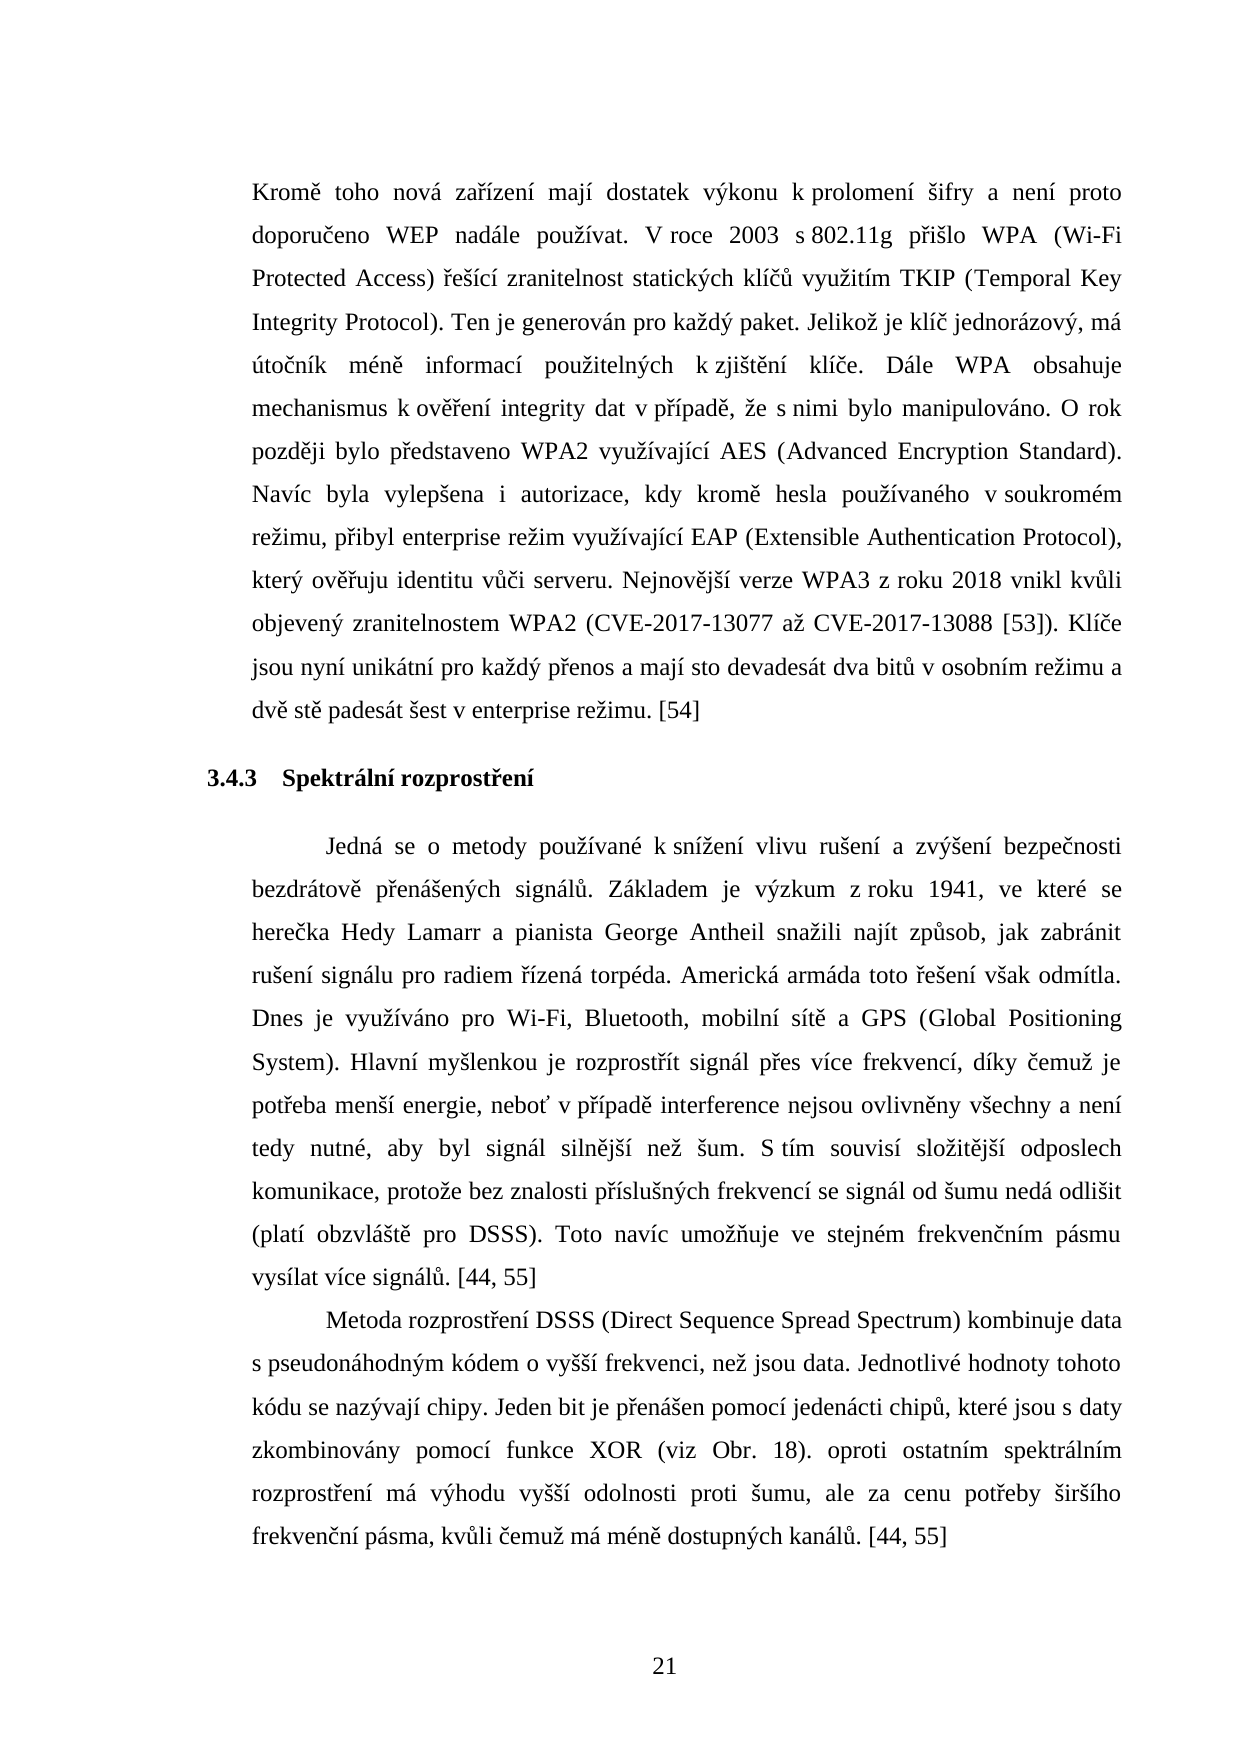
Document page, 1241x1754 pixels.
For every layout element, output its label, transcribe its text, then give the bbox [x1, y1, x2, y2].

text Jedná se o metody používané k snížení vlivu rušení a zvýšení bezpečnosti bezdrátově přenášených signálů. Základem je výzkum z roku 1941, ve které se herečka Hedy Lamarr a pianista George Antheil snažili najít způsob, jak zabránit rušení signálu pro radiem řízená torpéda. Americká armáda toto řešení však odmítla. Dnes je využíváno pro Wi-Fi, Bluetooth, mobilní sítě a GPS (Global Positioning System). Hlavní myšlenkou je rozprostřít signál přes více frekvencí, díky čemuž je potřeba menší energie, neboť v případě interference nejsou ovlivněny všechny a není tedy nutné, aby byl signál silnější než šum. S tím souvisí složitější odposlech komunikace, protože bez znalosti příslušných frekvencí se signál od šumu nedá odlišit (platí obzvláště pro DSSS). Toto navíc umožňuje ve stejném frekvenčním pásmu vysílat více signálů. [252, 831, 1122, 1291]
subtitle Spektrální rozprostření [207, 763, 1122, 792]
text Metoda rozprostření DSSS (Direct Sequence Spread Spectrum) kombinuje data s pseudonáhodným kódem o vyšší frekvenci, než jsou data. Jednotlivé hodnoty tohoto kódu se nazývají chipy. Jeden bit je přenášen pomocí jedenácti chipů, které jsou s daty zkombinovány pomocí funkce XOR (viz Obr. 18). oproti ostatním spektrálním rozprostření má výhodu vyšší odolnosti proti šumu, ale za cenu potřeby širšího frekvenční pásma, kvůli čemuž má méně dostupných kanálů. [252, 1305, 1122, 1550]
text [252, 177, 1122, 723]
